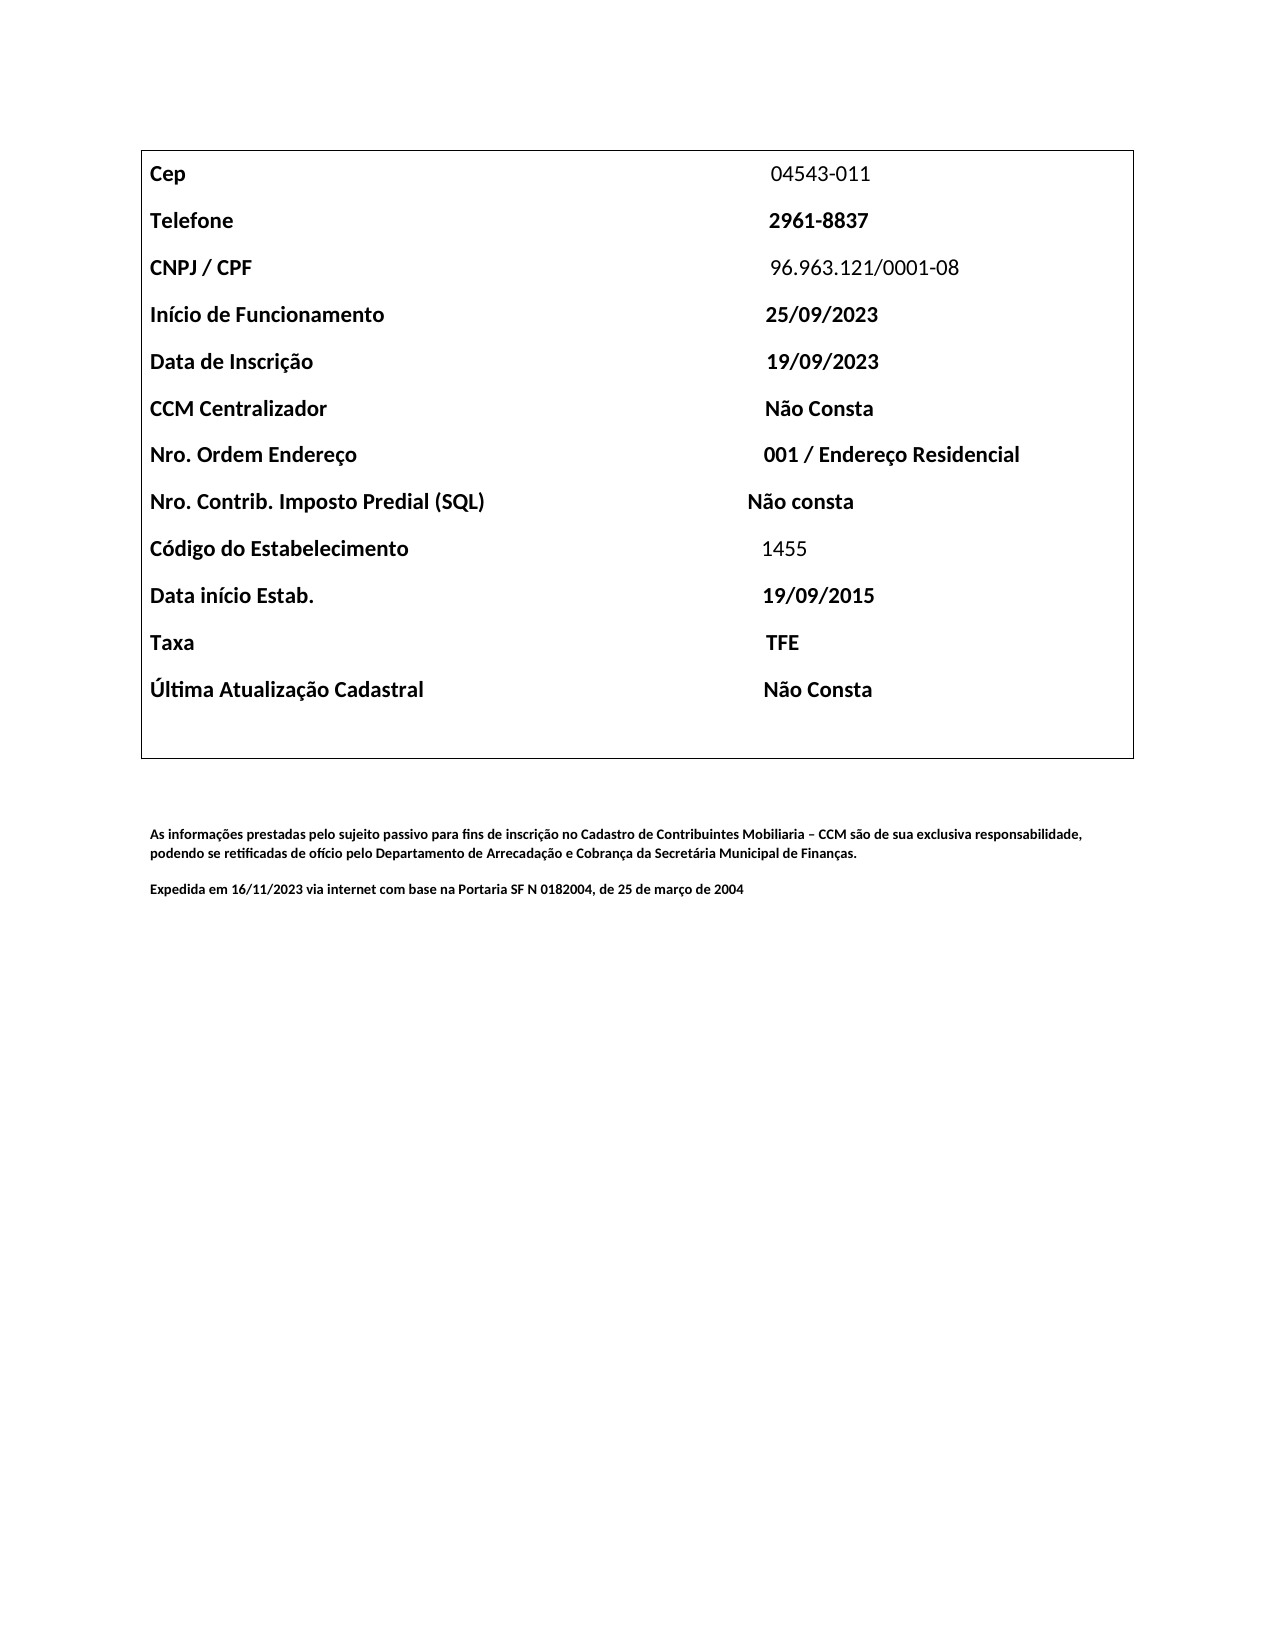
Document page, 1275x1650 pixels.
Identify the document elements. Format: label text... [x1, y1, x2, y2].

text Nro. Contrib. Imposto Predial (SQL) Não consta [142, 478, 1133, 516]
text Taxa TFE [142, 619, 1133, 656]
text Data início Estab. 19/09/2015 [142, 572, 1133, 609]
text Início de Funcionamento 25/09/2023 [142, 291, 1133, 328]
text Data de Inscrição 19/09/2023 [142, 337, 1133, 375]
text CNPJ / CPF 96.963.121/0001-08 [142, 244, 1133, 281]
text Última Atualização Cadastral Não Consta [142, 666, 1133, 703]
text Expedida em 16/11/2023 via internet com base na Portaria SF N 0182004, de 25 de março de 2004 [150, 880, 1125, 898]
text Nro. Ordem Endereço 001 / Endereço Residencial [142, 431, 1133, 469]
text Código do Estabelecimento 1455 [142, 525, 1133, 562]
text Cep 04543-011 [142, 151, 1133, 187]
text As informações prestadas pelo sujeito passivo para fins de inscrição no Cadastro de Contribuintes Mobiliaria – CCM são de sua exclusiva responsabilidade, podendo se retificadas de ofício pelo Departamento de Arrecadação e Cobrança da Secretária Municipal de Finanças. [150, 825, 1125, 862]
text Telefone 2961-8837 [142, 197, 1133, 234]
text CCM Centralizador Não Consta [142, 384, 1133, 422]
